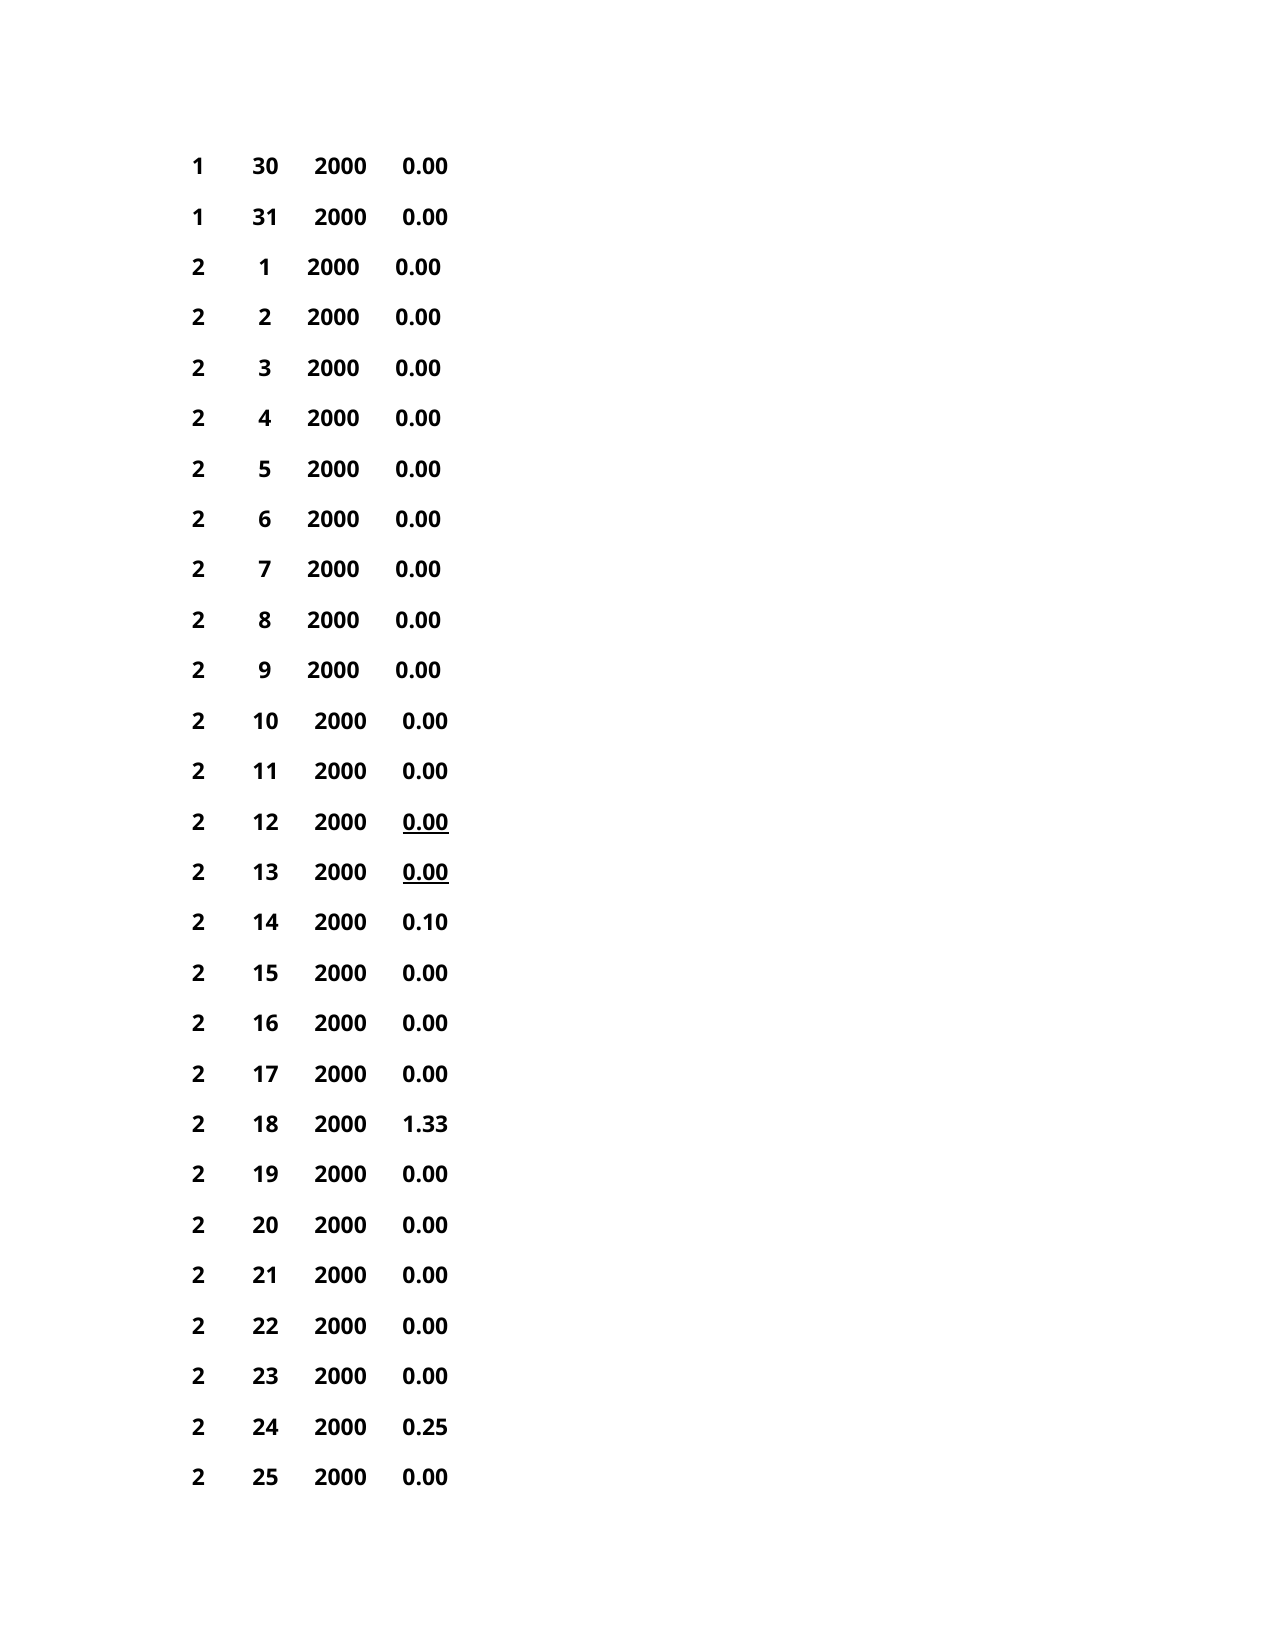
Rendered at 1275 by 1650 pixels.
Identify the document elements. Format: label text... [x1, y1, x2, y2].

text 2 3 2000 0.00 [150, 352, 1125, 383]
text 2 17 2000 0.00 [150, 1057, 1125, 1089]
text 2 5 2000 0.00 [150, 452, 1125, 484]
text 2 15 2000 0.00 [150, 957, 1125, 988]
text 2 1 2000 0.00 [150, 251, 1125, 282]
text 2 11 2000 0.00 [150, 755, 1125, 786]
text 2 20 2000 0.00 [150, 1209, 1125, 1240]
text 2 6 2000 0.00 [150, 503, 1125, 534]
text 2 10 2000 0.00 [150, 704, 1125, 736]
text 1 31 2000 0.00 [150, 200, 1125, 232]
text 2 4 2000 0.00 [150, 402, 1125, 433]
text 2 9 2000 0.00 [150, 654, 1125, 685]
text 1 30 2000 0.00 [150, 150, 1125, 181]
text 2 12 2000 0.00 [150, 805, 1125, 837]
text 2 22 2000 0.00 [150, 1309, 1125, 1341]
text 2 14 2000 0.10 [150, 906, 1125, 937]
text 2 13 2000 0.00 [150, 856, 1125, 887]
text 2 2 2000 0.00 [150, 301, 1125, 332]
text 2 7 2000 0.00 [150, 553, 1125, 584]
text 2 25 2000 0.00 [150, 1461, 1125, 1492]
text 2 19 2000 0.00 [150, 1158, 1125, 1189]
text 2 21 2000 0.00 [150, 1259, 1125, 1290]
text 2 18 2000 1.33 [150, 1108, 1125, 1139]
text 2 8 2000 0.00 [150, 604, 1125, 635]
text 2 24 2000 0.25 [150, 1410, 1125, 1442]
text 2 23 2000 0.00 [150, 1360, 1125, 1391]
text 2 16 2000 0.00 [150, 1007, 1125, 1038]
